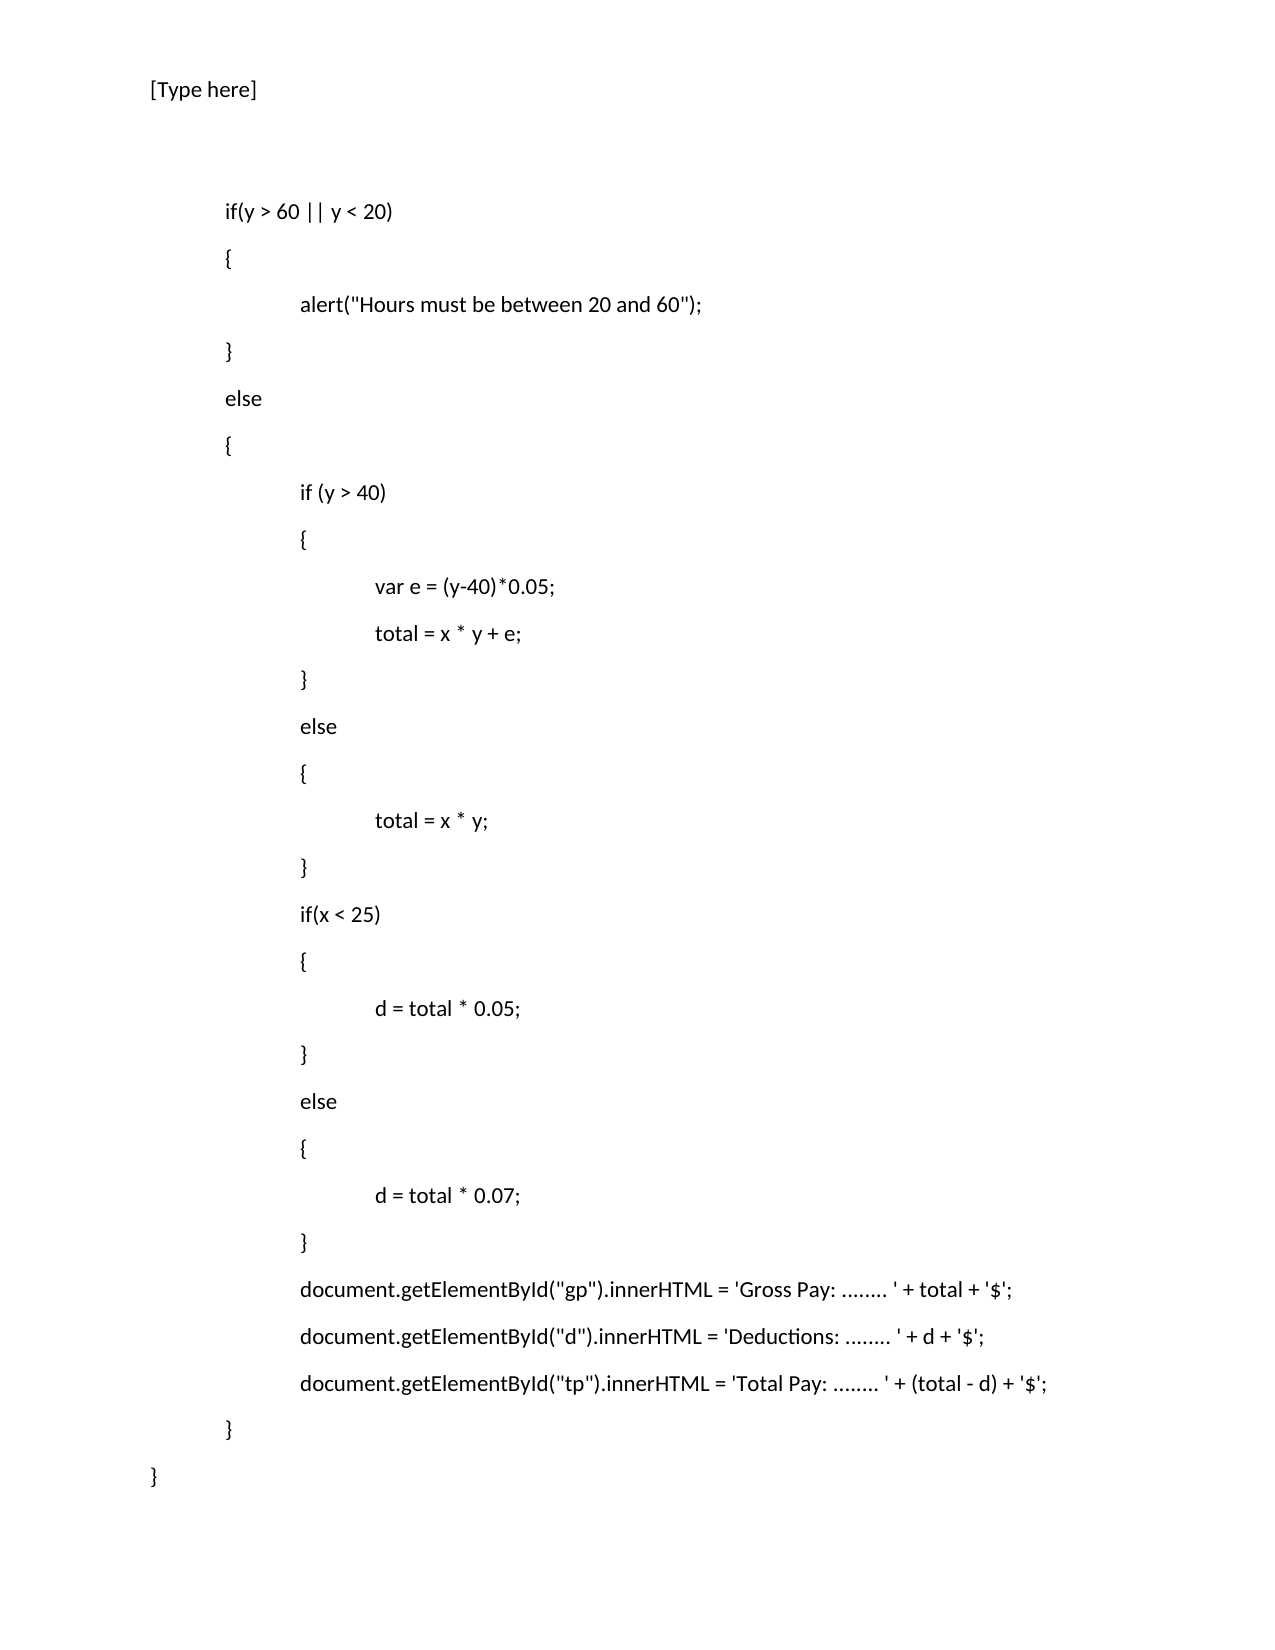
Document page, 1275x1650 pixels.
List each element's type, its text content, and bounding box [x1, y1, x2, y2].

text else [150, 712, 1125, 741]
text alert("Hours must be between 20 and 60"); [150, 291, 1125, 319]
text } [150, 1462, 1125, 1491]
text } [150, 1228, 1125, 1256]
text { [150, 947, 1125, 975]
text document.getElementById("gp").innerHTML = 'Gross Pay: ........ ' + total + '$'; [150, 1275, 1125, 1303]
text if(x < 25) [150, 900, 1125, 928]
text document.getElementById("d").innerHTML = 'Deductions: ........ ' + d + '$'; [150, 1322, 1125, 1350]
text if(y > 60 || y < 20) [150, 197, 1125, 225]
text } [150, 666, 1125, 694]
text { [150, 244, 1125, 272]
text if (y > 40) [150, 478, 1125, 506]
text } [150, 853, 1125, 881]
text { [150, 431, 1125, 459]
text d = total * 0.07; [150, 1181, 1125, 1209]
text total = x * y + e; [150, 619, 1125, 647]
text var e = (y-40)*0.05; [150, 572, 1125, 600]
text d = total * 0.05; [150, 994, 1125, 1022]
text { [150, 525, 1125, 553]
text } [150, 337, 1125, 366]
text total = x * y; [150, 806, 1125, 834]
text } [150, 1041, 1125, 1069]
text else [150, 384, 1125, 412]
text } [150, 1416, 1125, 1444]
text else [150, 1087, 1125, 1116]
text { [150, 759, 1125, 787]
text document.getElementById("tp").innerHTML = 'Total Pay: ........ ' + (total - d) + '$'; [150, 1369, 1125, 1397]
text { [150, 1134, 1125, 1162]
